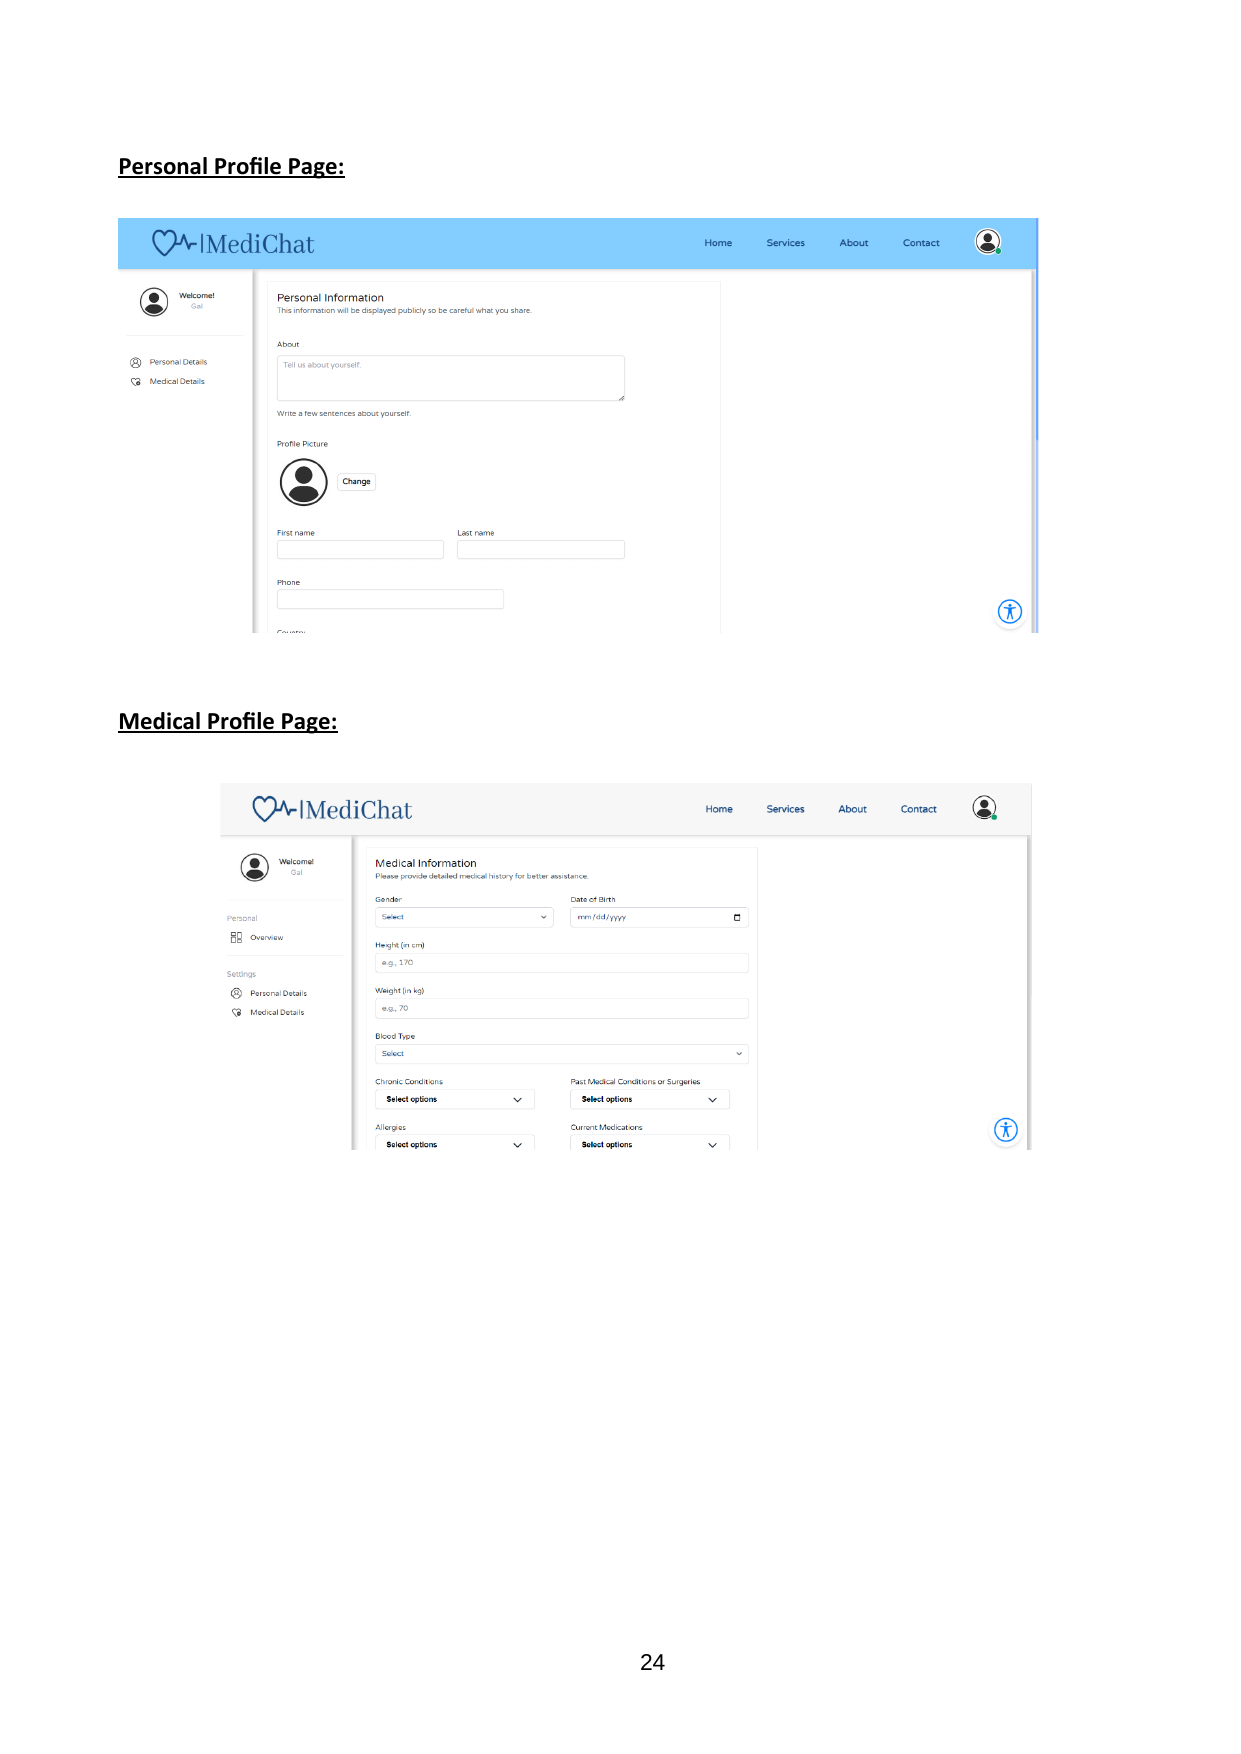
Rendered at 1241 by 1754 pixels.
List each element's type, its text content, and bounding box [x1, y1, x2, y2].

picture [218, 783, 1032, 1149]
text Medical Profile Page: [118, 706, 1187, 736]
text Personal Profile Page: [118, 150, 1187, 181]
picture [118, 218, 1039, 633]
